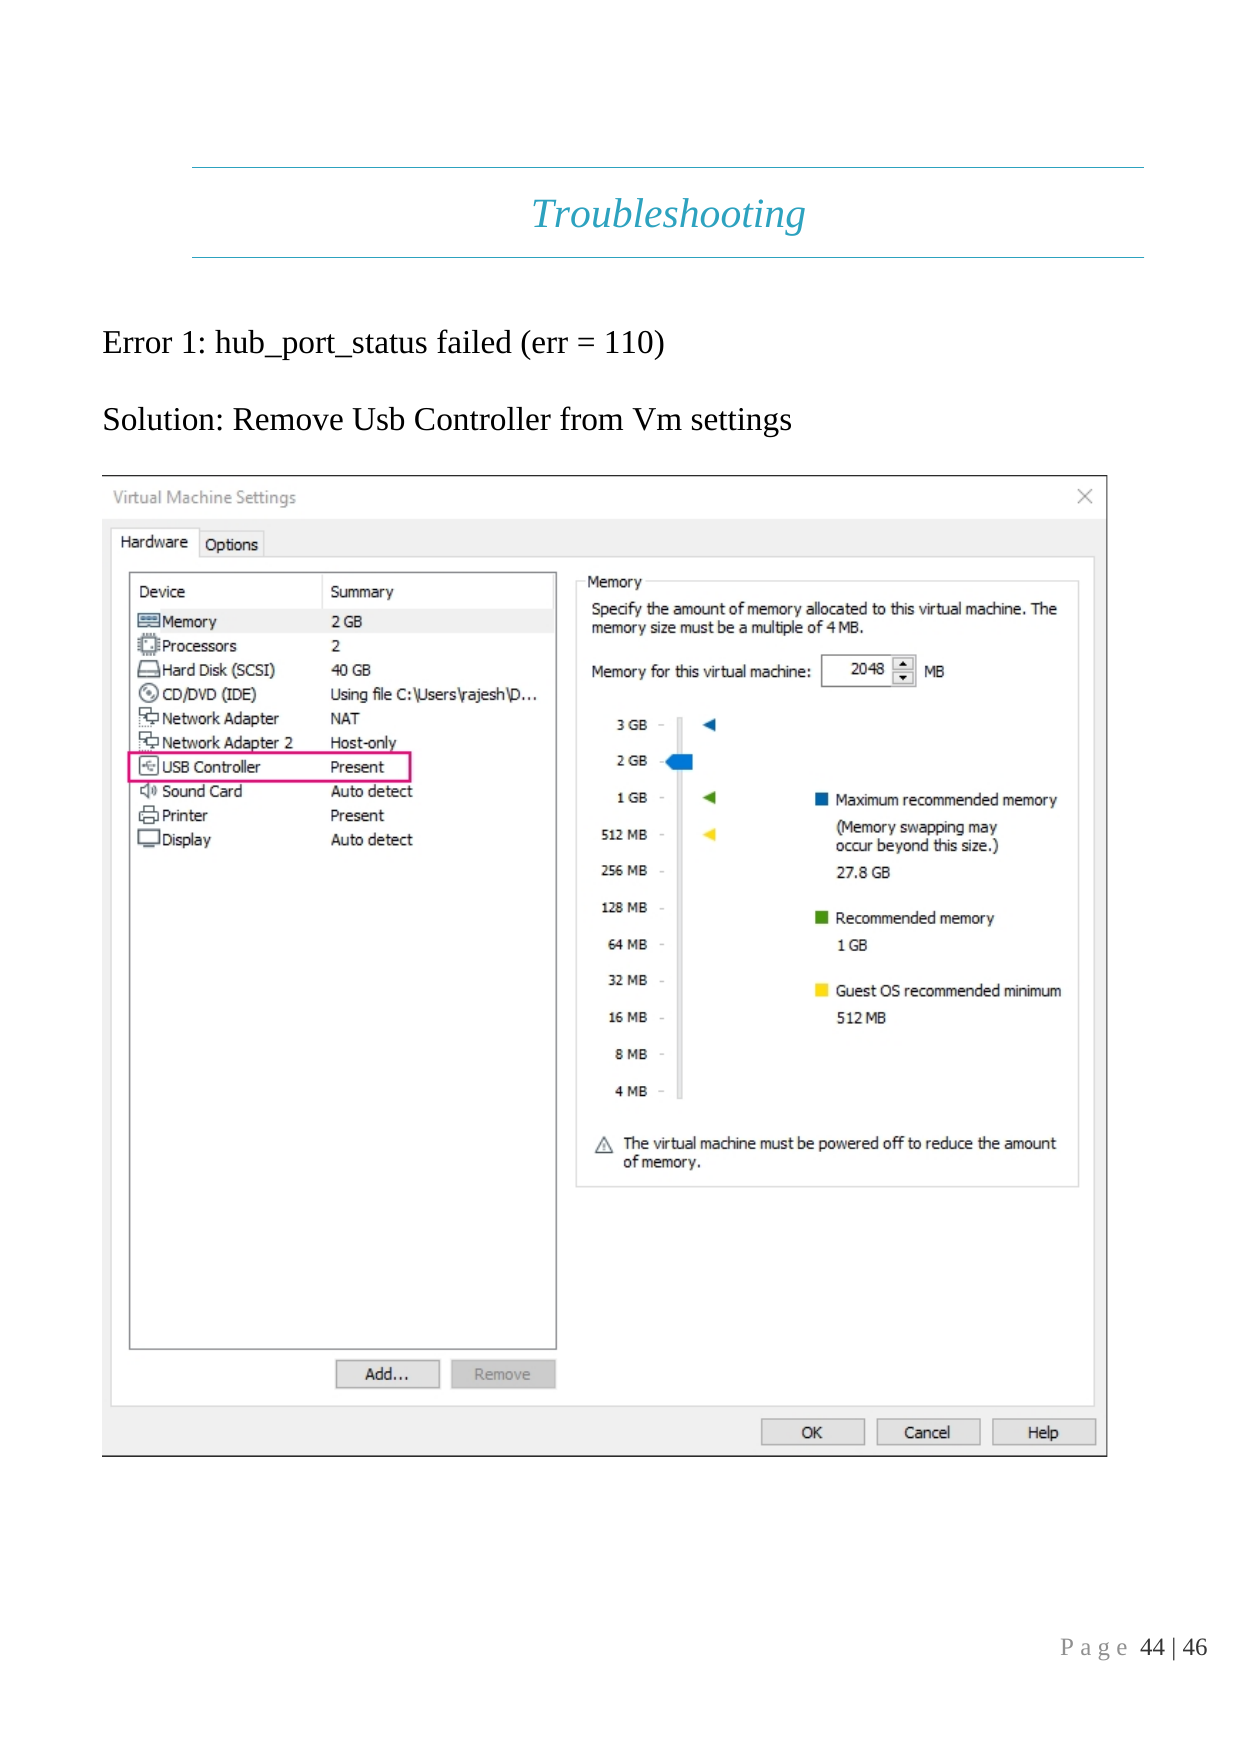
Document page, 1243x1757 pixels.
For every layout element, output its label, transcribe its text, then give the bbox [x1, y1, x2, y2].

text Error 1: hub_port_status failed (err = 110) [102, 322, 1234, 361]
picture [102, 475, 1108, 1457]
text Troubleshooting [192, 168, 1144, 257]
text Solution: Remove Usb Controller from Vm settings [102, 399, 1234, 437]
